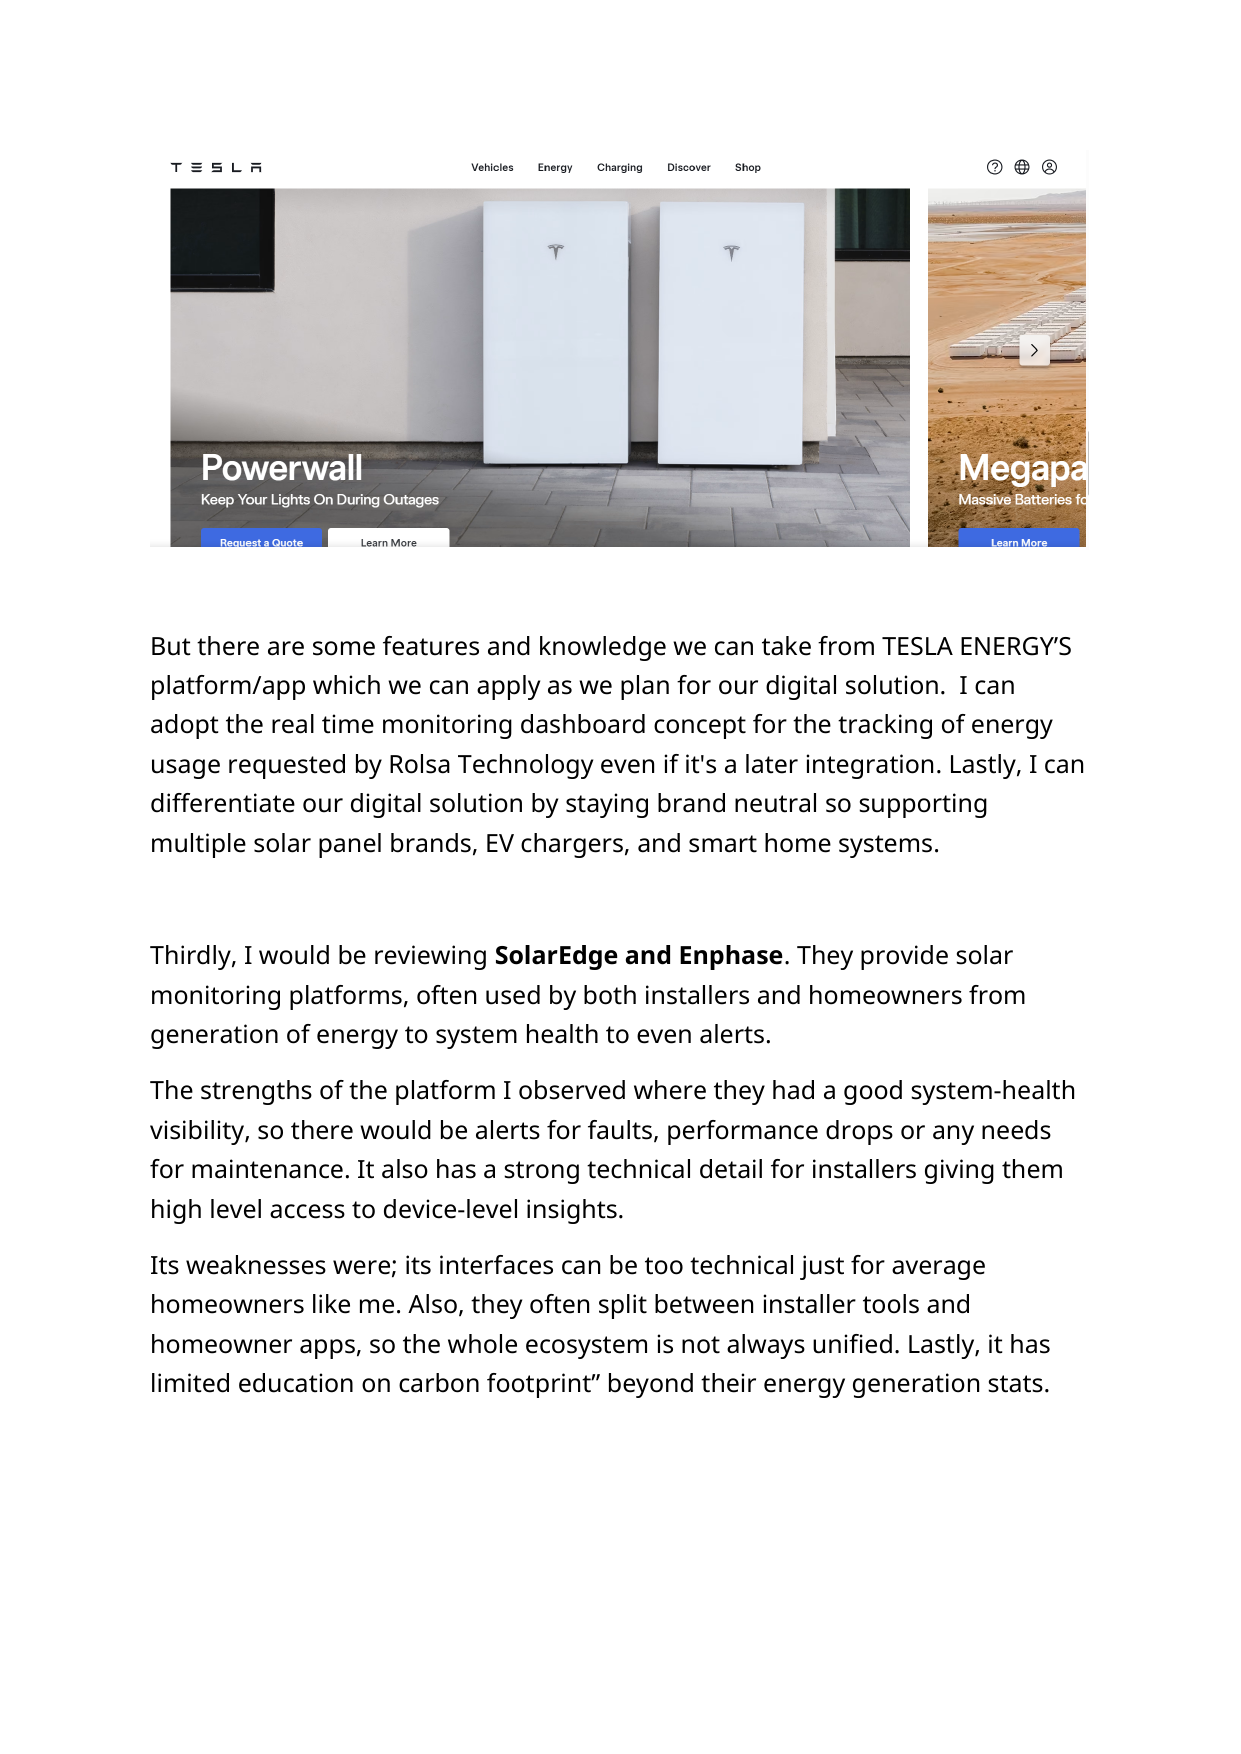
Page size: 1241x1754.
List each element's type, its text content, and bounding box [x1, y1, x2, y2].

picture [150, 150, 1089, 550]
text Its weaknesses were; its interfaces can be too technical just for average homeowners like me. Also, they often split between installer tools and homeowner apps, so the whole ecosystem is not always unified. Lastly, it has limited education on carbon footprint” beyond their energy generation stats. [150, 1248, 1090, 1400]
text Thirdly, I would be reviewing SolarEdge and Enphase. They provide solar monitoring platforms, often used by both installers and homeowners from generation of energy to system health to even alerts. [150, 938, 1090, 1051]
text The strengths of the platform I observed where they had a good system-health visibility, so there would be alerts for faults, performance drops or any needs for maintenance. It also has a strong technical detail for installers giving them high level access to device-level insights. [150, 1073, 1090, 1226]
text But there are some features and knowledge we can take from TESLA ENERGY’S platform/app which we can apply as we plan for our digital solution. I can adopt the real time monitoring dashboard concept for the tracking of energy usage requested by Rolsa Technology even if it's a later integration. Lastly, I can differentiate our digital solution by staying brand neutral so supporting multiple solar panel brands, EV chargers, and smart home systems. [150, 628, 1090, 860]
